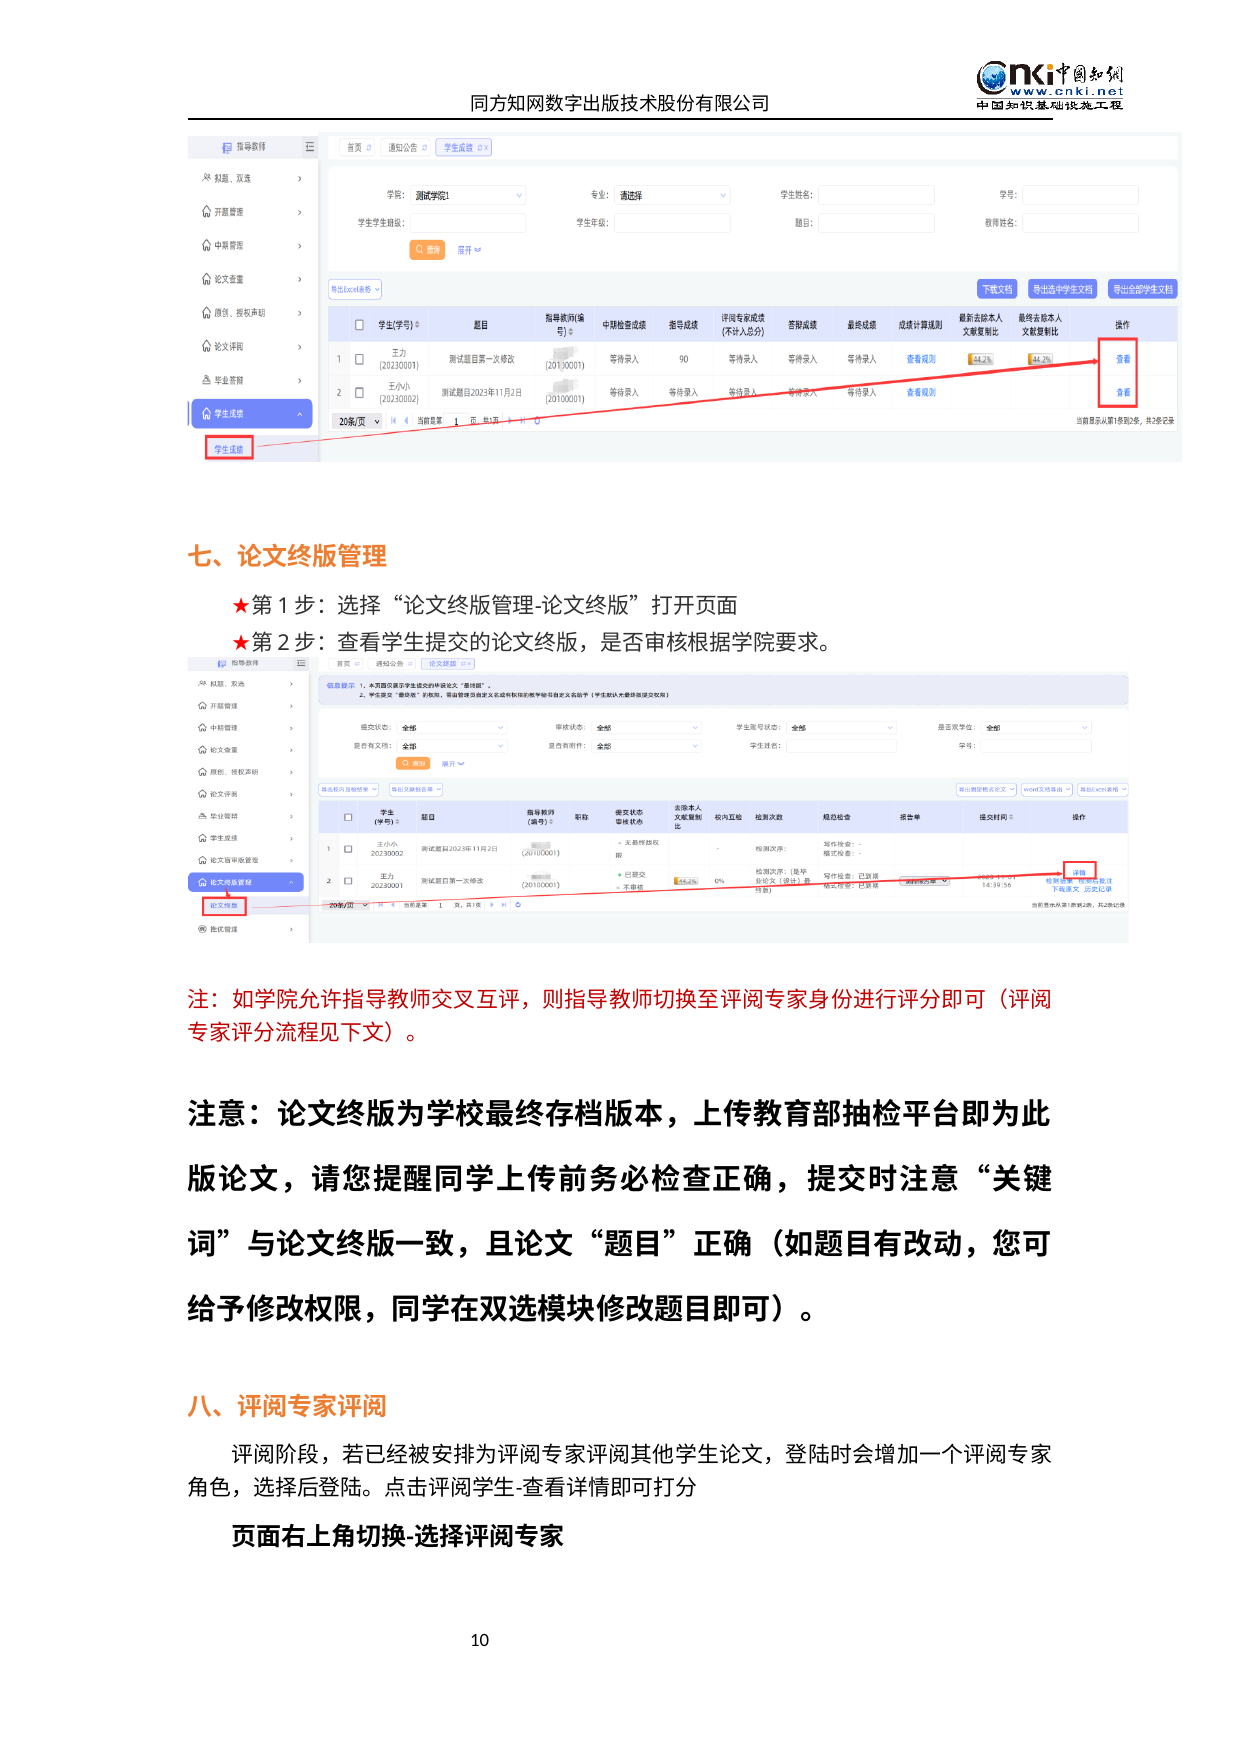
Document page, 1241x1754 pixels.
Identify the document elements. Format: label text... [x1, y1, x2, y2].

subtitle 八、评阅专家评阅 [187, 1372, 1053, 1437]
text 评阅阶段，若已经被安排为评阅专家评阅其他学生论文，登陆时会增加一个评阅专家角色，选择后登陆。点击评阅学生-查看详情即可打分 [187, 1437, 1053, 1502]
text ★第1步：选择“论文终版管理-论文终版”打开页面 [187, 587, 1053, 620]
picture [187, 132, 1183, 462]
subtitle 七、论文终版管理 [187, 522, 1053, 587]
picture [187, 657, 1129, 943]
text 注：如学院允许指导教师交叉互评，则指导教师切换至评阅专家身份进行评分即可（评阅专家评分流程见下文）。 [187, 982, 1053, 1047]
text 注意：论文终版为学校最终存档版本，上传教育部抽检平台即为此版论文，请您提醒同学上传前务必检查正确，提交时注意“关键词”与论文终版一致，且论文“题目”正确（如题目有改动，您可给予修改权限，同学在双选模块修改题目即可）。 [187, 1079, 1053, 1339]
picture [976, 61, 1123, 110]
text 页面右上角切换-选择评阅专家 [187, 1502, 1053, 1567]
text ★第2步：查看学生提交的论文终版，是否审核根据学院要求。 [187, 624, 1053, 657]
